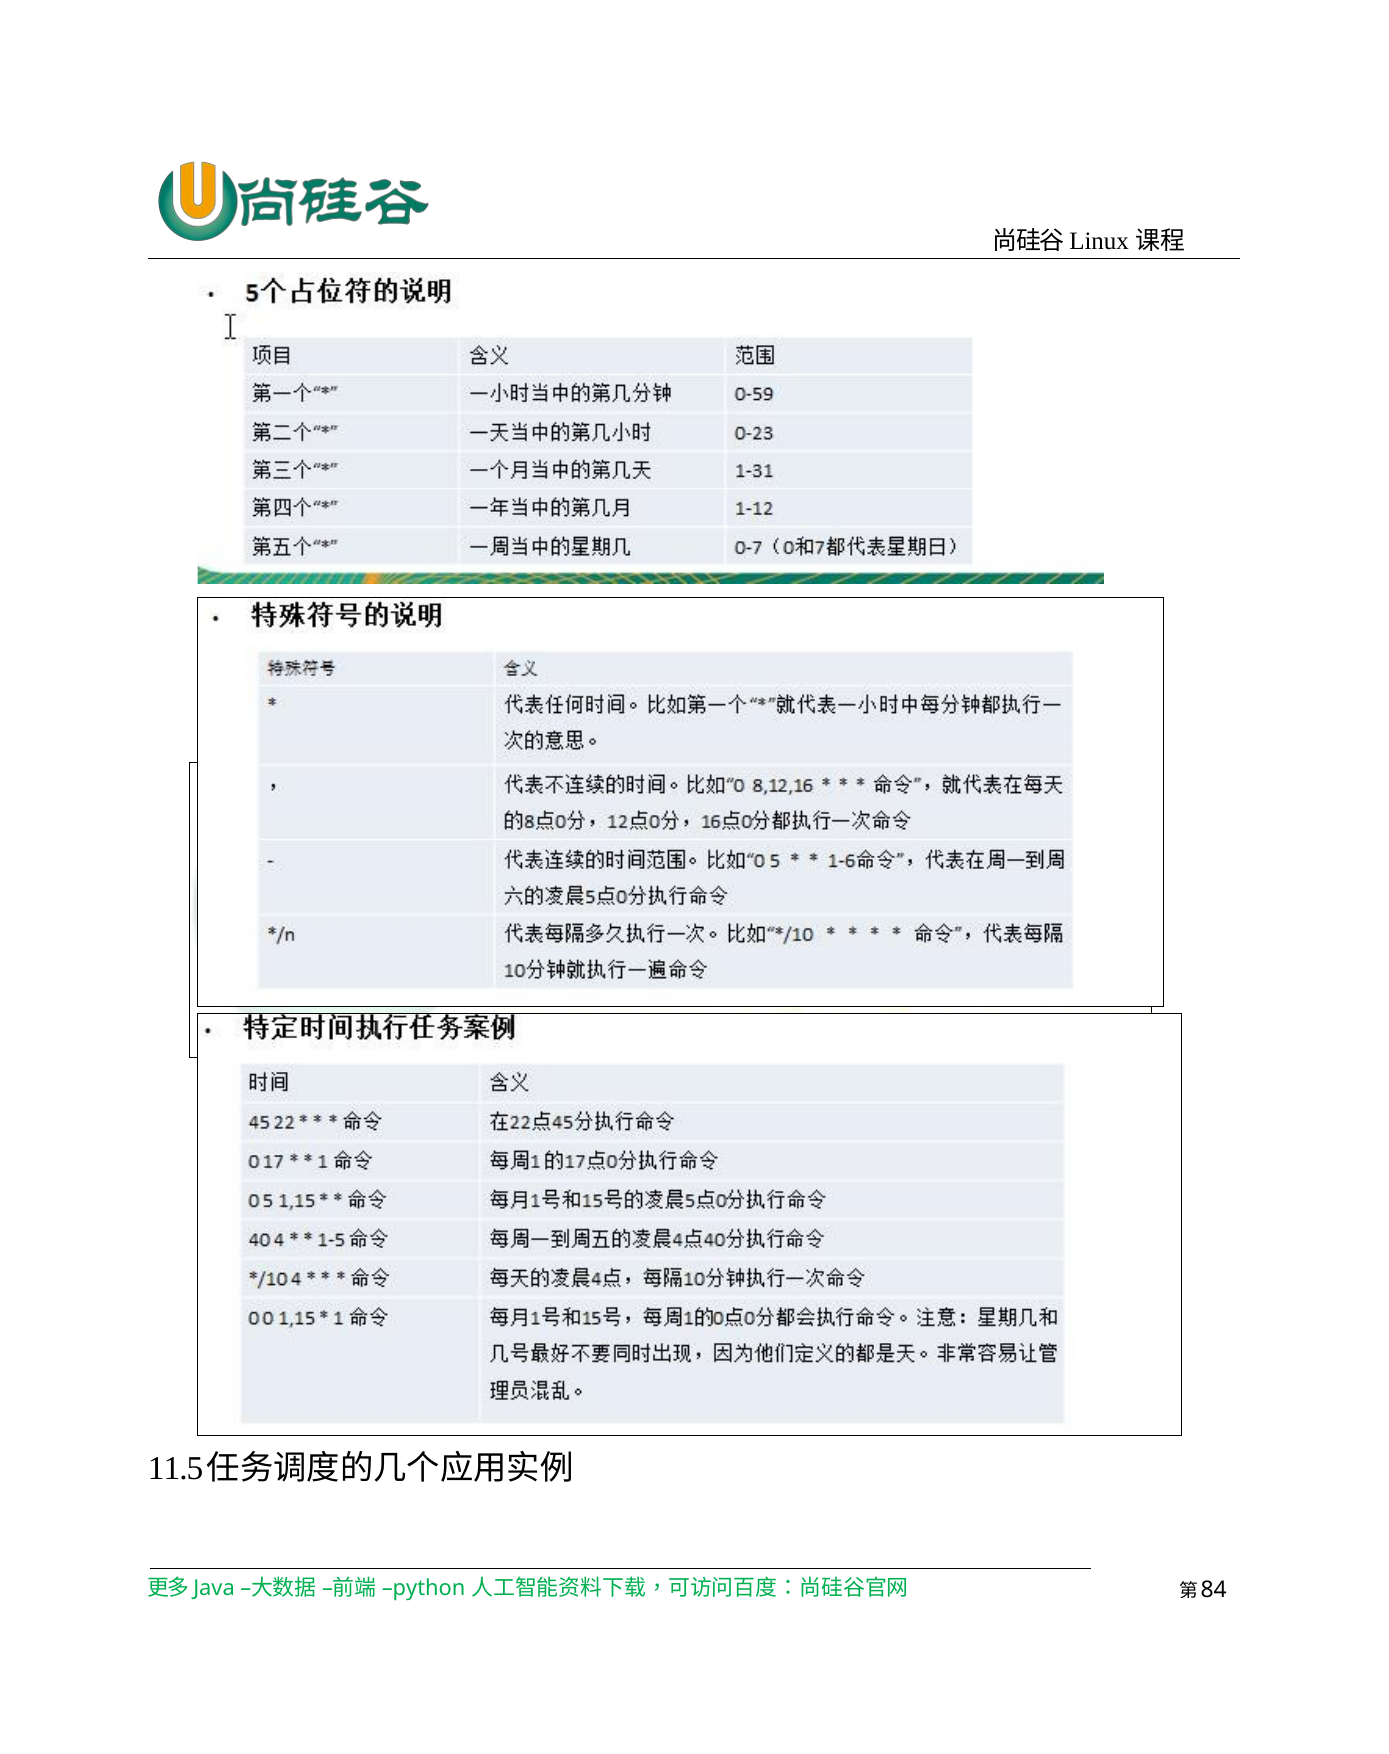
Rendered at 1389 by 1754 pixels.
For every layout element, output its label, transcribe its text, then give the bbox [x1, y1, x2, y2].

picture [198, 598, 1163, 602]
picture [197, 272, 1104, 584]
picture [147, 153, 436, 249]
list 任务调度的几个应用实例 [148, 602, 1338, 1489]
